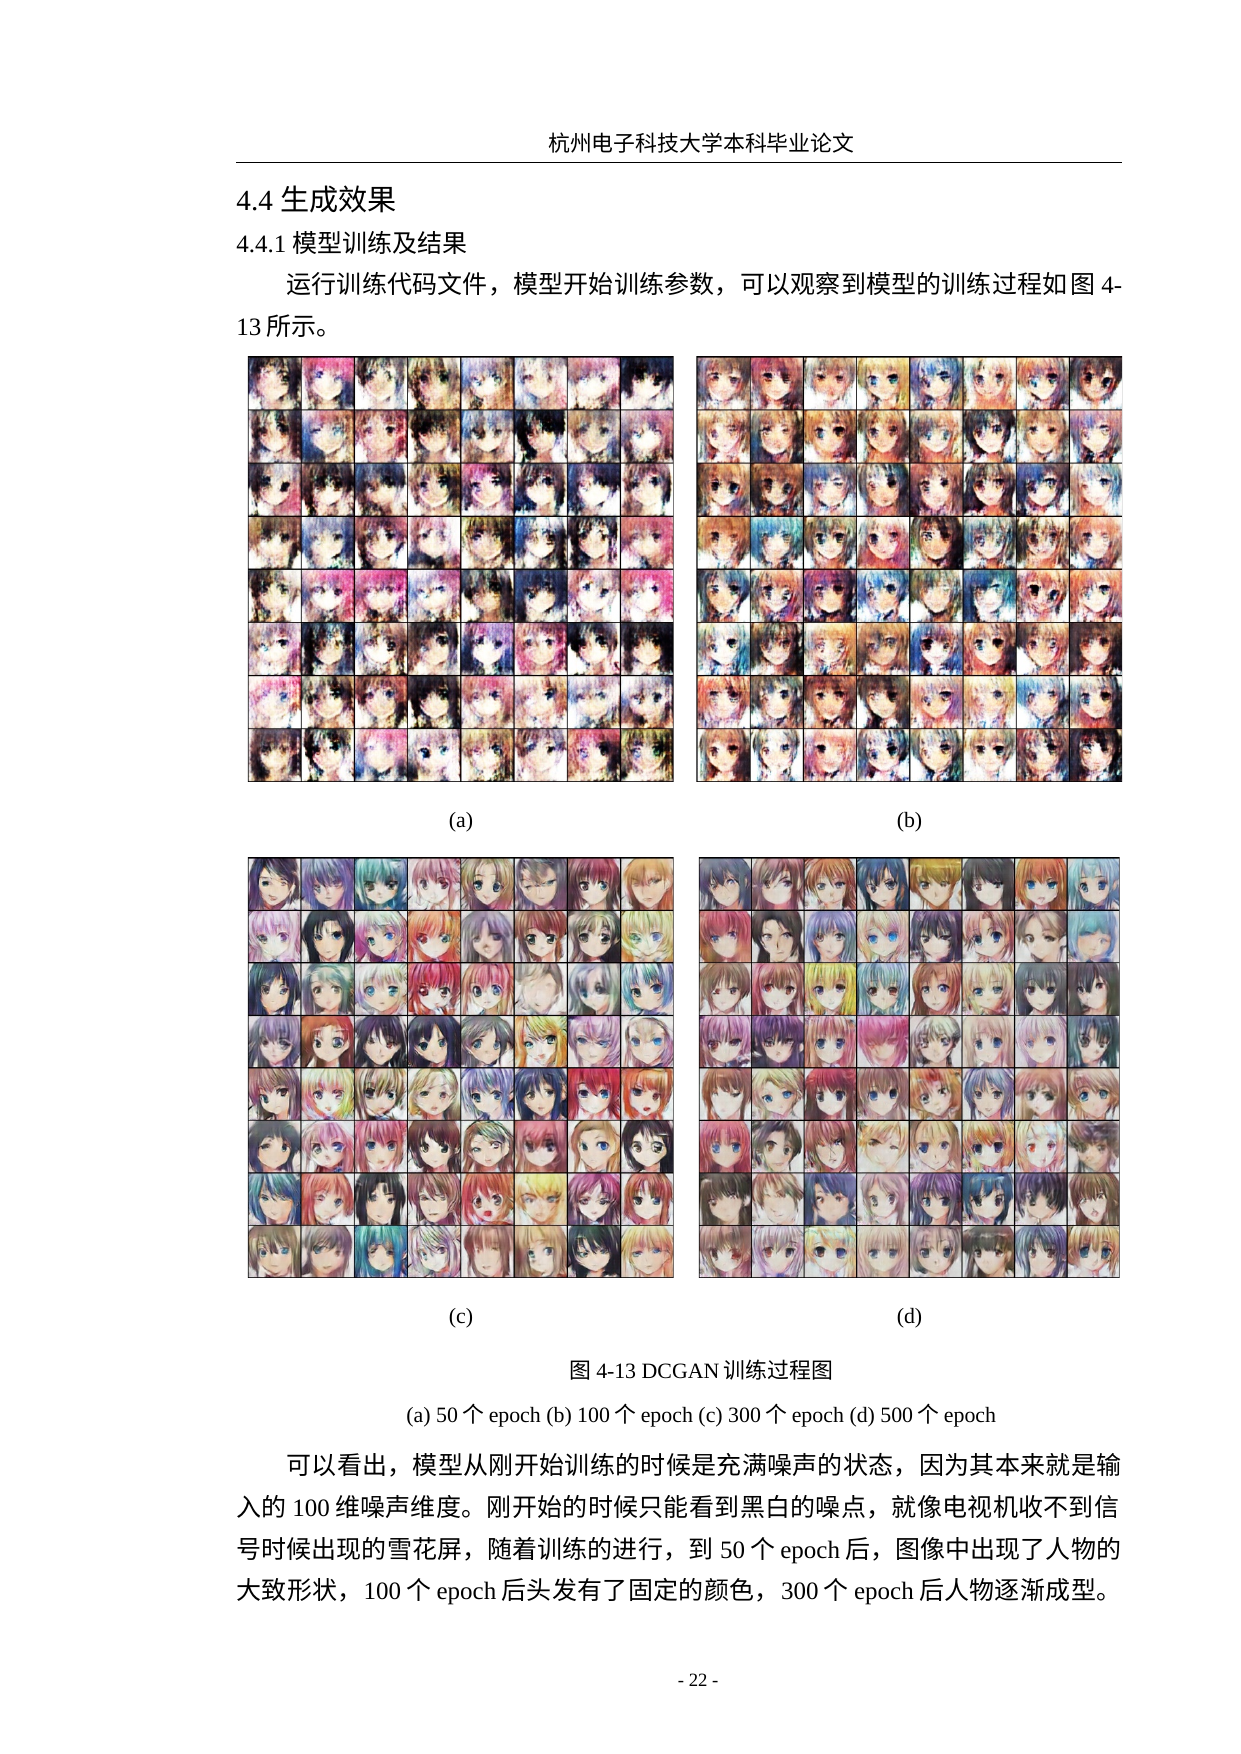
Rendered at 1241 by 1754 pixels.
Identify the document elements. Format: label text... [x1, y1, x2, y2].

table_header [685, 344, 1133, 794]
table_cell [685, 845, 1133, 1290]
table_cell (c) [236, 1290, 685, 1341]
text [236, 1441, 1122, 1608]
picture [247, 356, 674, 782]
subtitle 生成效果 [236, 177, 1122, 219]
table_cell (b) [685, 795, 1133, 845]
table_cell [236, 845, 685, 1290]
subtitle 模型训练及结果 [236, 219, 1122, 261]
table_cell (a) [236, 795, 685, 845]
table_cell (d) [685, 1290, 1133, 1341]
picture [696, 356, 1123, 782]
text (a) 50个epoch (b) 100个epoch (c) 300个epoch (d) 500个epoch [236, 1397, 1122, 1429]
picture [698, 857, 1120, 1278]
picture [247, 857, 674, 1278]
table_header [236, 344, 685, 794]
